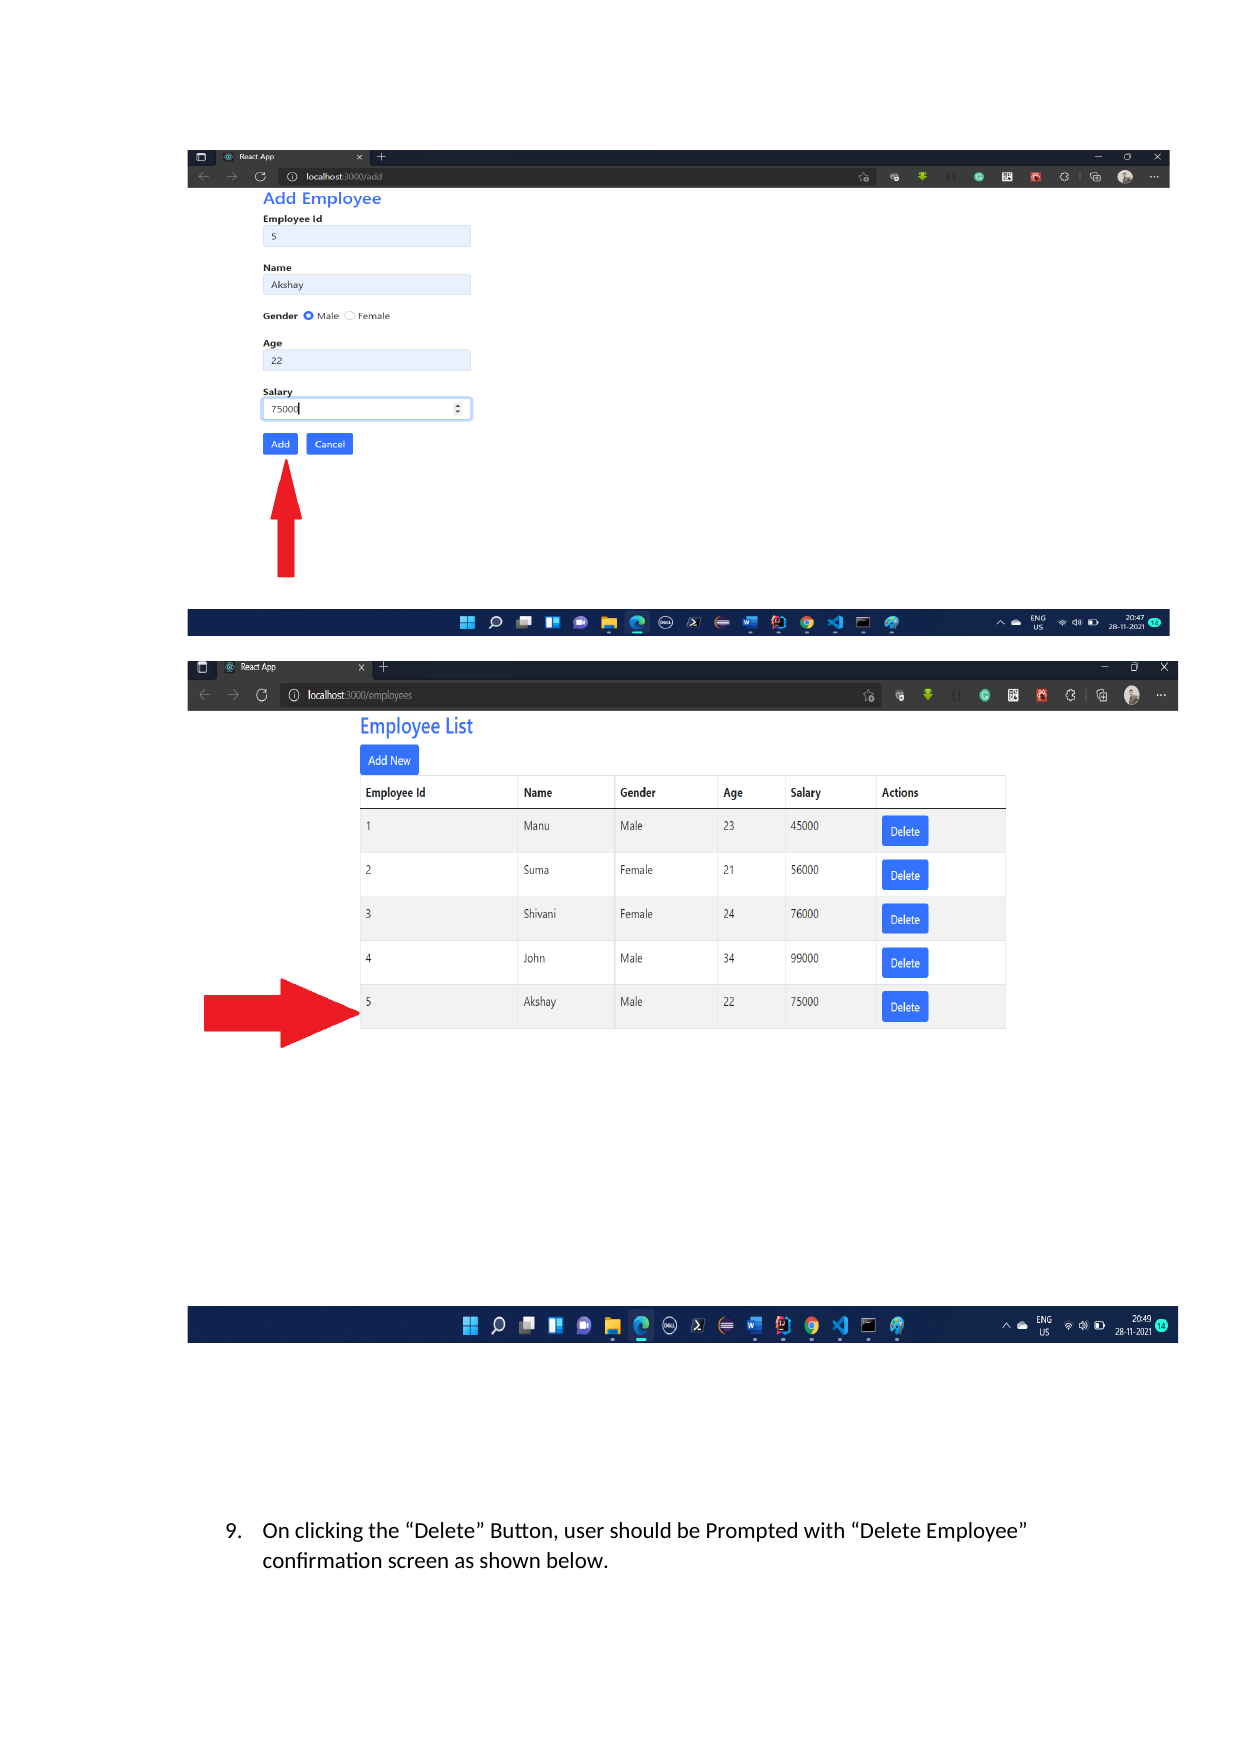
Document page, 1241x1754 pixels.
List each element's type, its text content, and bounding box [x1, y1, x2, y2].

picture [187, 661, 1179, 1343]
picture [187, 150, 1170, 643]
list On clicking the “Delete” Button, user should be Prompted with “Delete Employee” confirmation screen as shown below. [225, 1516, 1090, 1574]
